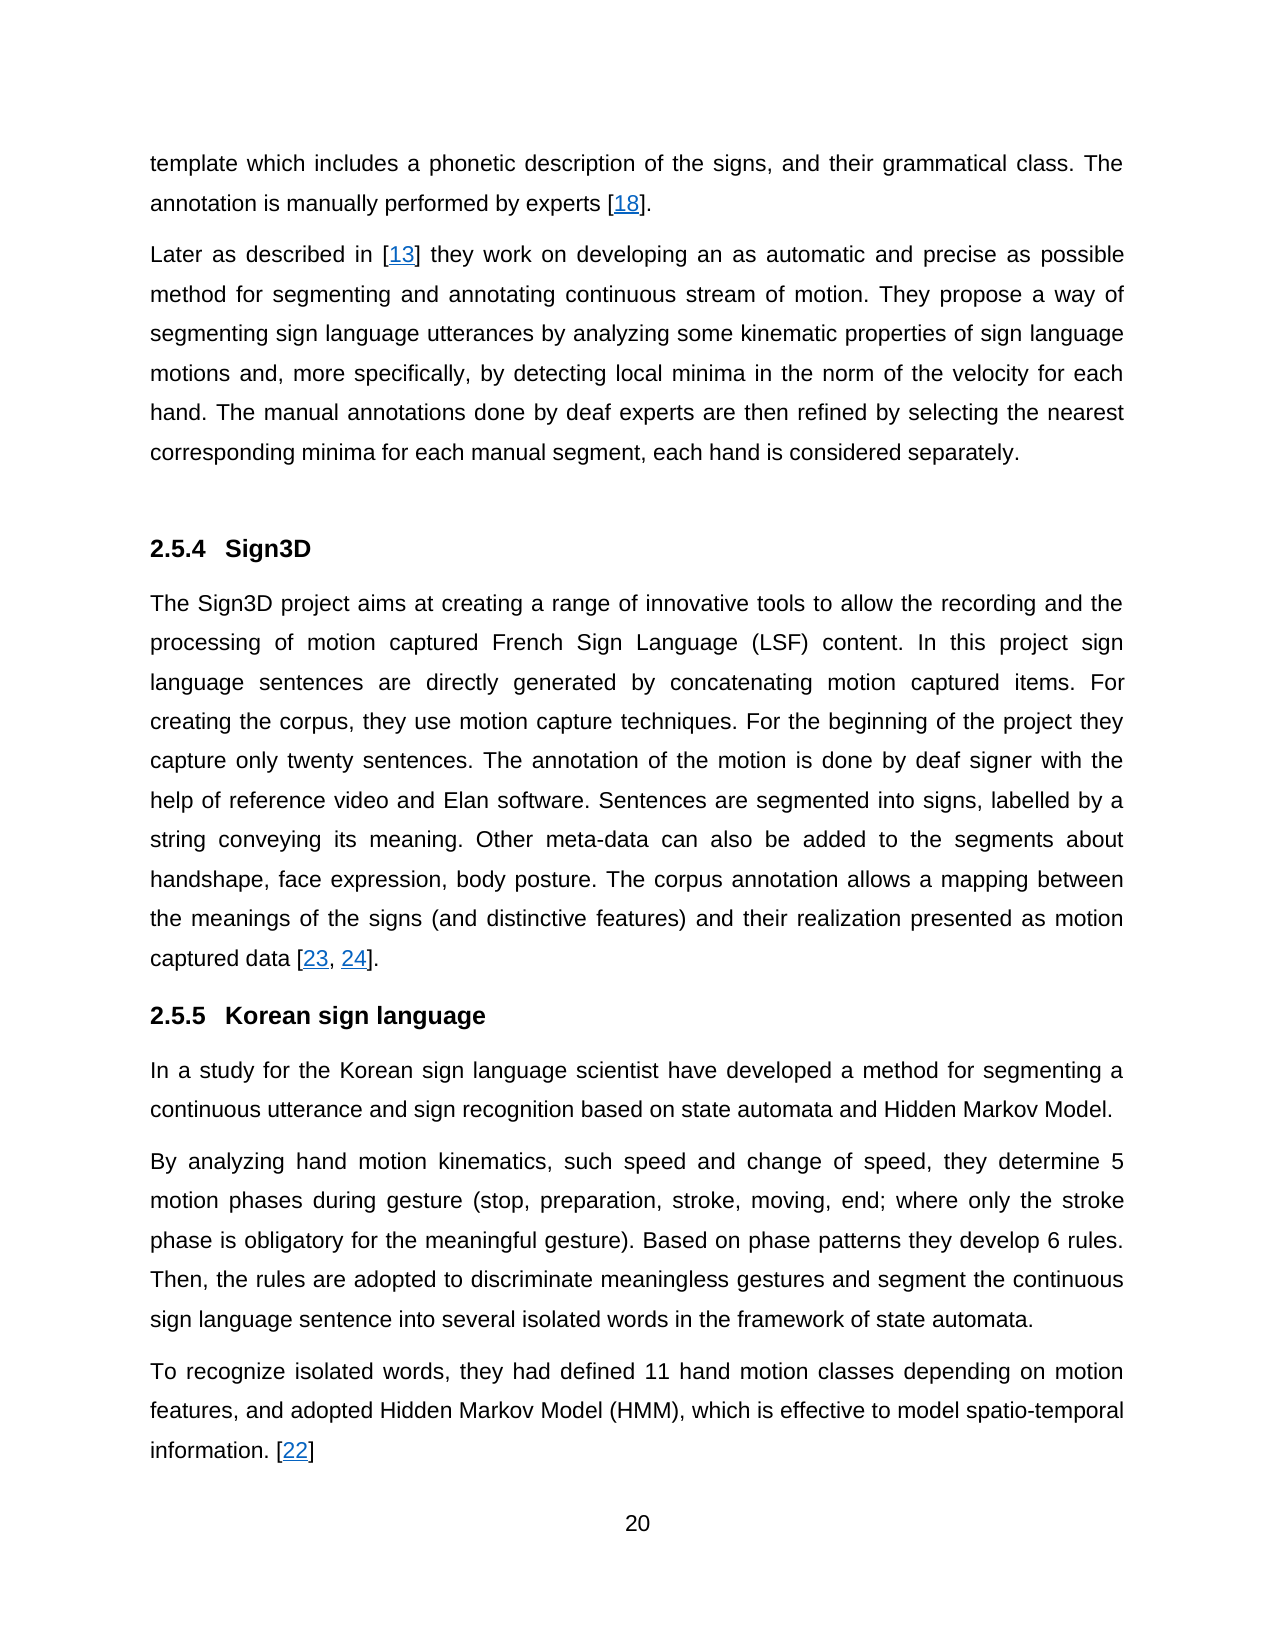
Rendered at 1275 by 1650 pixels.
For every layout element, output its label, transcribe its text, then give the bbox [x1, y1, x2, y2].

text To recognize isolated words, they had defined 11 hand motion classes depending on motion features, and adopted Hidden Markov Model (HMM), which is effective to model spatio-temporal information. [22] [150, 1358, 1125, 1463]
subtitle Sign3D [150, 534, 1125, 563]
text The Sign3D project aims at creating a range of innovative tools to allow the recording and the processing of motion captured French Sign Language (LSF) content. In this project sign language sentences are directly generated by concatenating motion captured items. For creating the corpus, they use motion capture techniques. For the beginning of the project they capture only twenty sentences. The annotation of the motion is done by deaf signer with the help of reference video and Elan software. Sentences are segmented into signs, labelled by a string conveying its meaning. Other meta-data can also be added to the segments about handshape, face expression, body posture. The corpus annotation allows a mapping between the meanings of the signs (and distinctive features) and their realization presented as motion captured data [23, 24]. [150, 589, 1125, 971]
text By analyzing hand motion kinematics, such speed and change of speed, they determine 5 motion phases during gesture (stop, preparation, stroke, moving, end; where only the stroke phase is obligatory for the meaningful gesture). Based on phase patterns they develop 6 rules. Then, the rules are adopted to discriminate meaningless gestures and segment the continuous sign language sentence into several isolated words in the framework of state automata. [150, 1148, 1125, 1332]
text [150, 150, 1125, 216]
text Later as described in [13] they work on developing an as automatic and precise as possible method for segmenting and annotating continuous stream of motion. They propose a way of segmenting sign language utterances by analyzing some kinematic properties of sign language motions and, more specifically, by detecting local minima in the norm of the velocity for each hand. The manual annotations done by deaf experts are then refined by selecting the nearest corresponding minima for each manual segment, each hand is considered separately. [150, 241, 1125, 465]
text In a study for the Korean sign language scientist have developed a method for segmenting a continuous utterance and sign recognition based on state automata and Hidden Markov Model. [150, 1057, 1125, 1122]
subtitle Korean sign language [150, 1001, 1125, 1030]
